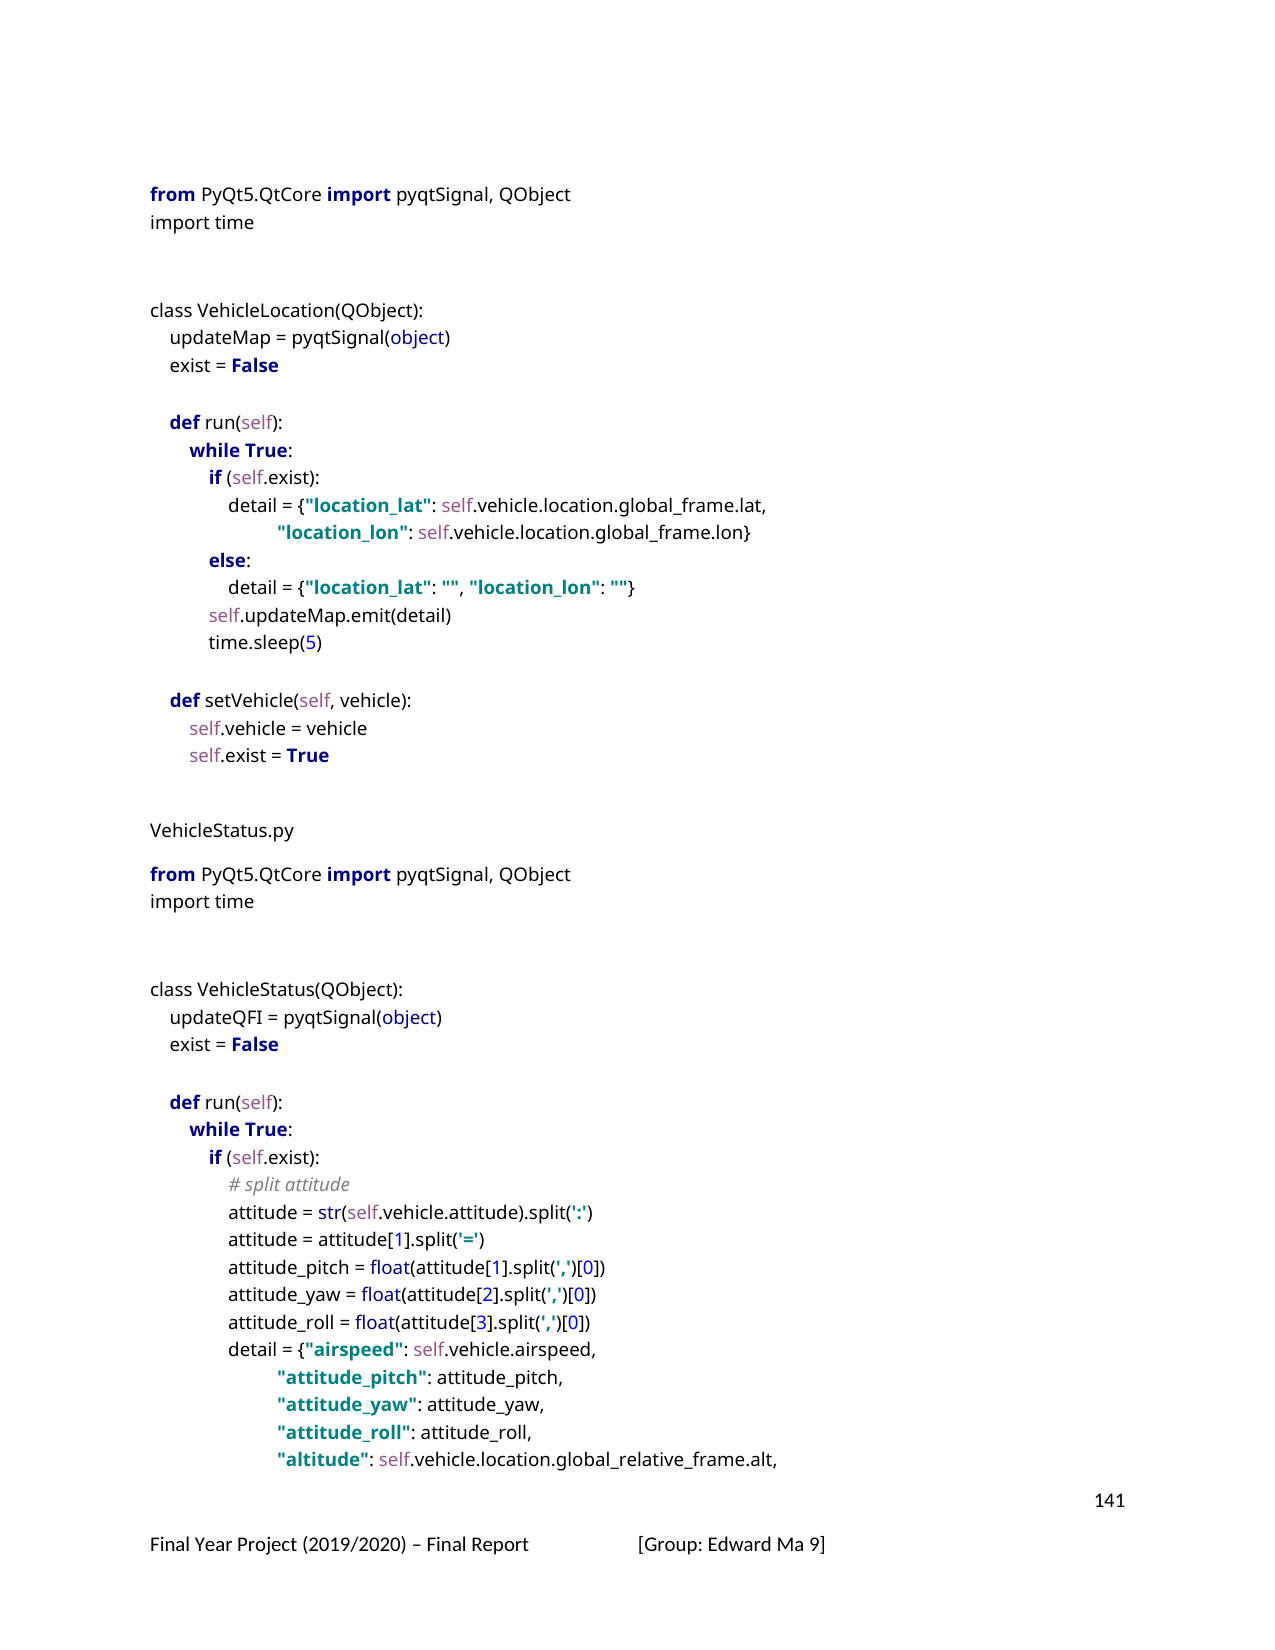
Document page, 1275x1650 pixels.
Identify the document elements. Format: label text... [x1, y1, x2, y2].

text from PyQt5.QtCore import pyqtSignal, QObject import time class VehicleLocation(QObject): updateMap = pyqtSignal(object) exist = False def run(self): while True: if (self.exist): detail = {"location_lat": self.vehicle.location.global_frame.lat, "location_lon": self.vehicle.location.global_frame.lon} else: detail = {"location_lat": "", "location_lon": ""} self.updateMap.emit(detail) time.sleep(5) def setVehicle(self, vehicle): self.vehicle = vehicle self.exist = True [150, 181, 1125, 798]
text VehicleStatus.py [150, 817, 1125, 842]
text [150, 861, 1125, 1472]
